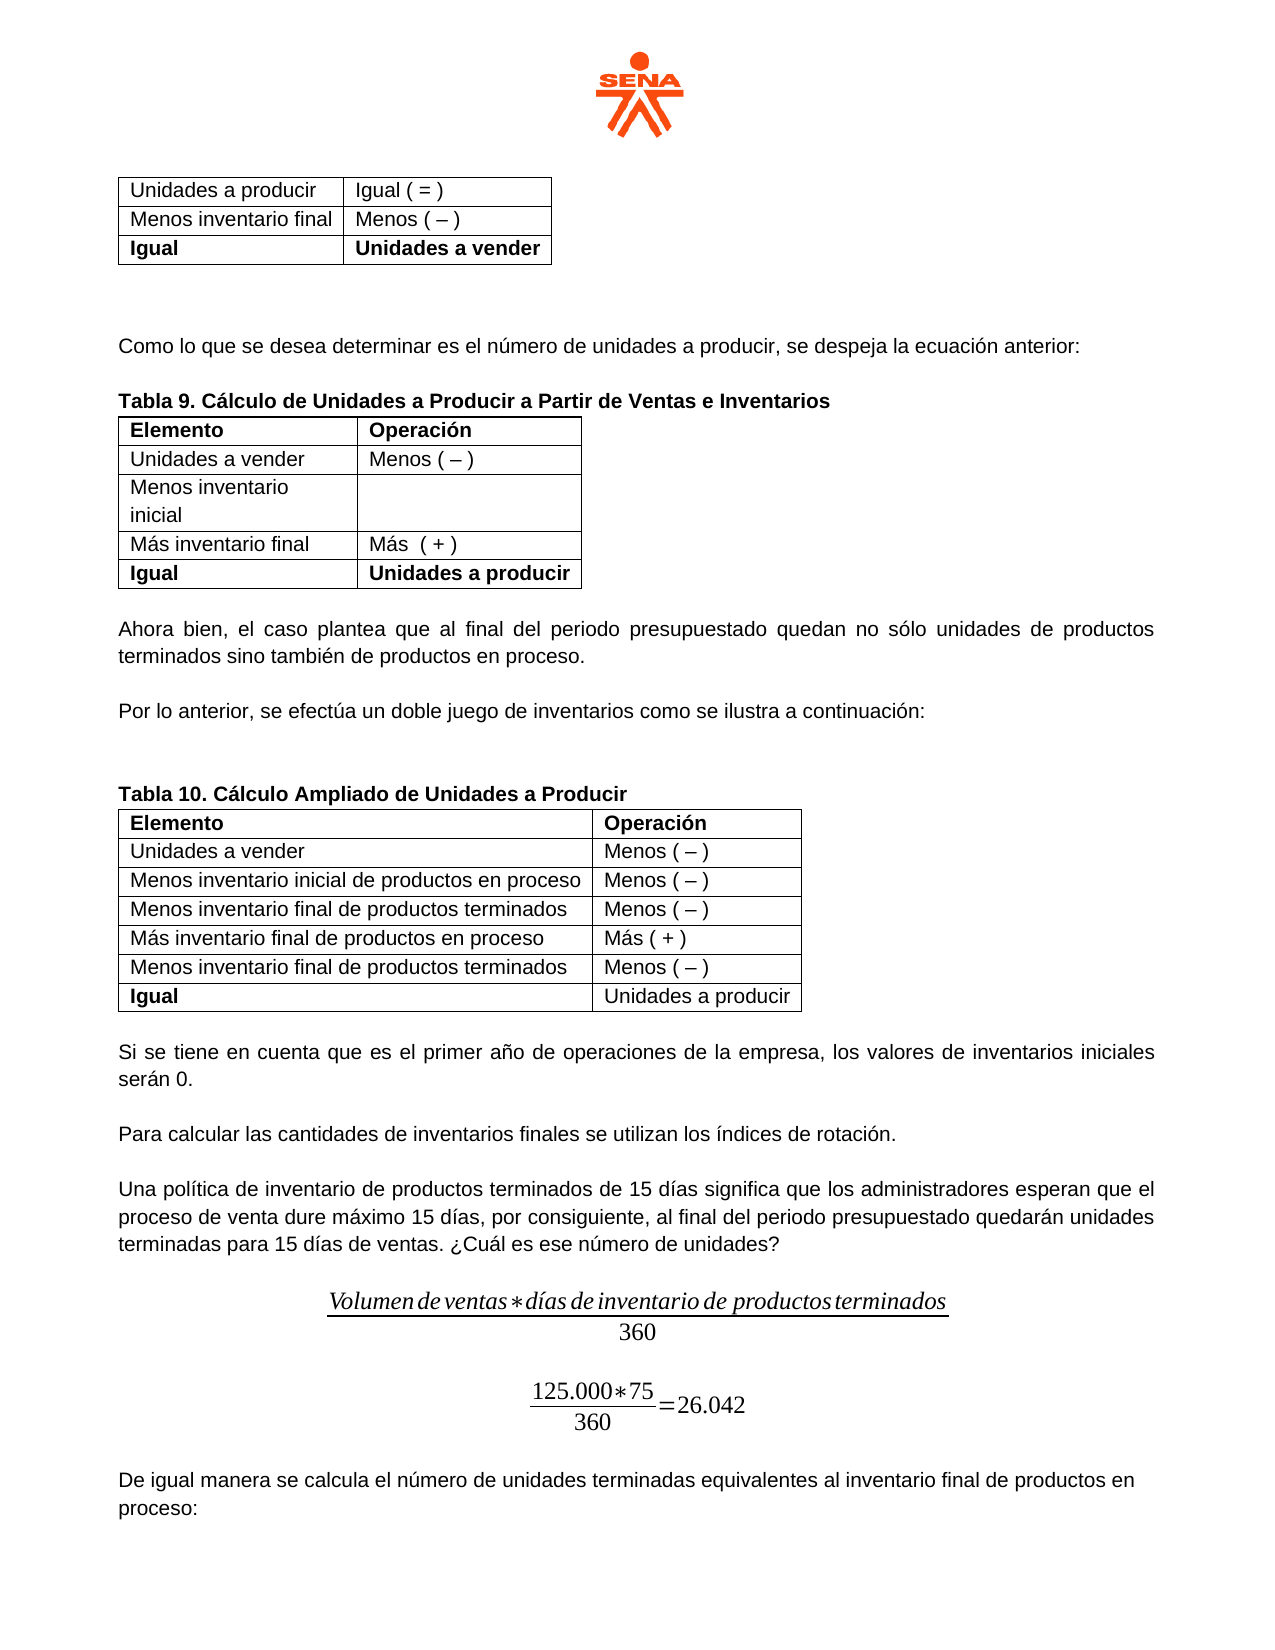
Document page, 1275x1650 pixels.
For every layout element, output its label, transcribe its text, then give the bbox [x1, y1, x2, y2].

table_cell Menos ( – ) [593, 868, 801, 896]
table_cell [358, 475, 581, 531]
table_cell Menos ( – ) [593, 955, 801, 982]
picture [585, 48, 690, 142]
table_cell Unidades a producir [358, 560, 581, 588]
text Como lo que se desea determinar es el número de unidades a producir, se despeja la ecuación anterior: [118, 334, 1157, 358]
table_cell Más inventario final de productos en proceso [119, 926, 592, 953]
text Tabla 9. Cálculo de Unidades a Producir a Partir de Ventas e Inventarios [118, 389, 1157, 413]
table_cell Unidades a producir [119, 178, 343, 206]
table_cell Menos ( – ) [593, 897, 801, 925]
text De igual manera se calcula el número de unidades terminadas equivalentes al inventario final de productos en proceso: [118, 1468, 1157, 1519]
table_cell Igual [119, 236, 343, 264]
text Si se tiene en cuenta que es el primer año de operaciones de la empresa, los valores de inventarios iniciales serán 0. [118, 1040, 1157, 1091]
table_header Operación [593, 810, 801, 838]
table_cell Unidades a vender [119, 839, 592, 867]
table_cell Menos inventario final de productos terminados [119, 897, 592, 925]
text Tabla 10. Cálculo Ampliado de Unidades a Producir [118, 782, 1157, 806]
table_cell Menos inventario inicial de productos en proceso [119, 868, 592, 896]
table_cell Menos inventario final de productos terminados [119, 955, 592, 982]
table_cell Igual ( = ) [344, 178, 551, 206]
table_cell Menos inventario final [119, 207, 343, 235]
text Ahora bien, el caso plantea que al final del periodo presupuestado quedan no sólo unidades de productos terminados sino también de productos en proceso. [118, 617, 1157, 668]
table_cell Menos inventario inicial [119, 475, 357, 531]
text Por lo anterior, se efectúa un doble juego de inventarios como se ilustra a continuación: [118, 699, 1157, 723]
table_header Elemento [119, 810, 592, 838]
table_header Elemento [119, 418, 357, 445]
table_cell Unidades a vender [119, 446, 357, 474]
table_cell Más inventario final [119, 532, 357, 559]
table_cell Igual [119, 560, 357, 588]
table_cell Más ( + ) [358, 532, 581, 559]
table_cell Más ( + ) [593, 926, 801, 953]
table_cell Unidades a producir [593, 984, 801, 1011]
table_cell Unidades a vender [344, 236, 551, 264]
table_cell Menos ( – ) [358, 446, 581, 474]
table_cell Menos ( – ) [593, 839, 801, 867]
table_cell Igual [119, 984, 592, 1011]
table_header Operación [358, 418, 581, 445]
table_cell Menos ( – ) [344, 207, 551, 235]
text Para calcular las cantidades de inventarios finales se utilizan los índices de rotación. [118, 1122, 1157, 1146]
text Una política de inventario de productos terminados de 15 días significa que los administradores esperan que el proceso de venta dure máximo 15 días, por consiguiente, al final del periodo presupuestado quedarán unidades terminadas para 15 días de ventas. ¿Cuál es ese número de unidades? [118, 1177, 1157, 1256]
